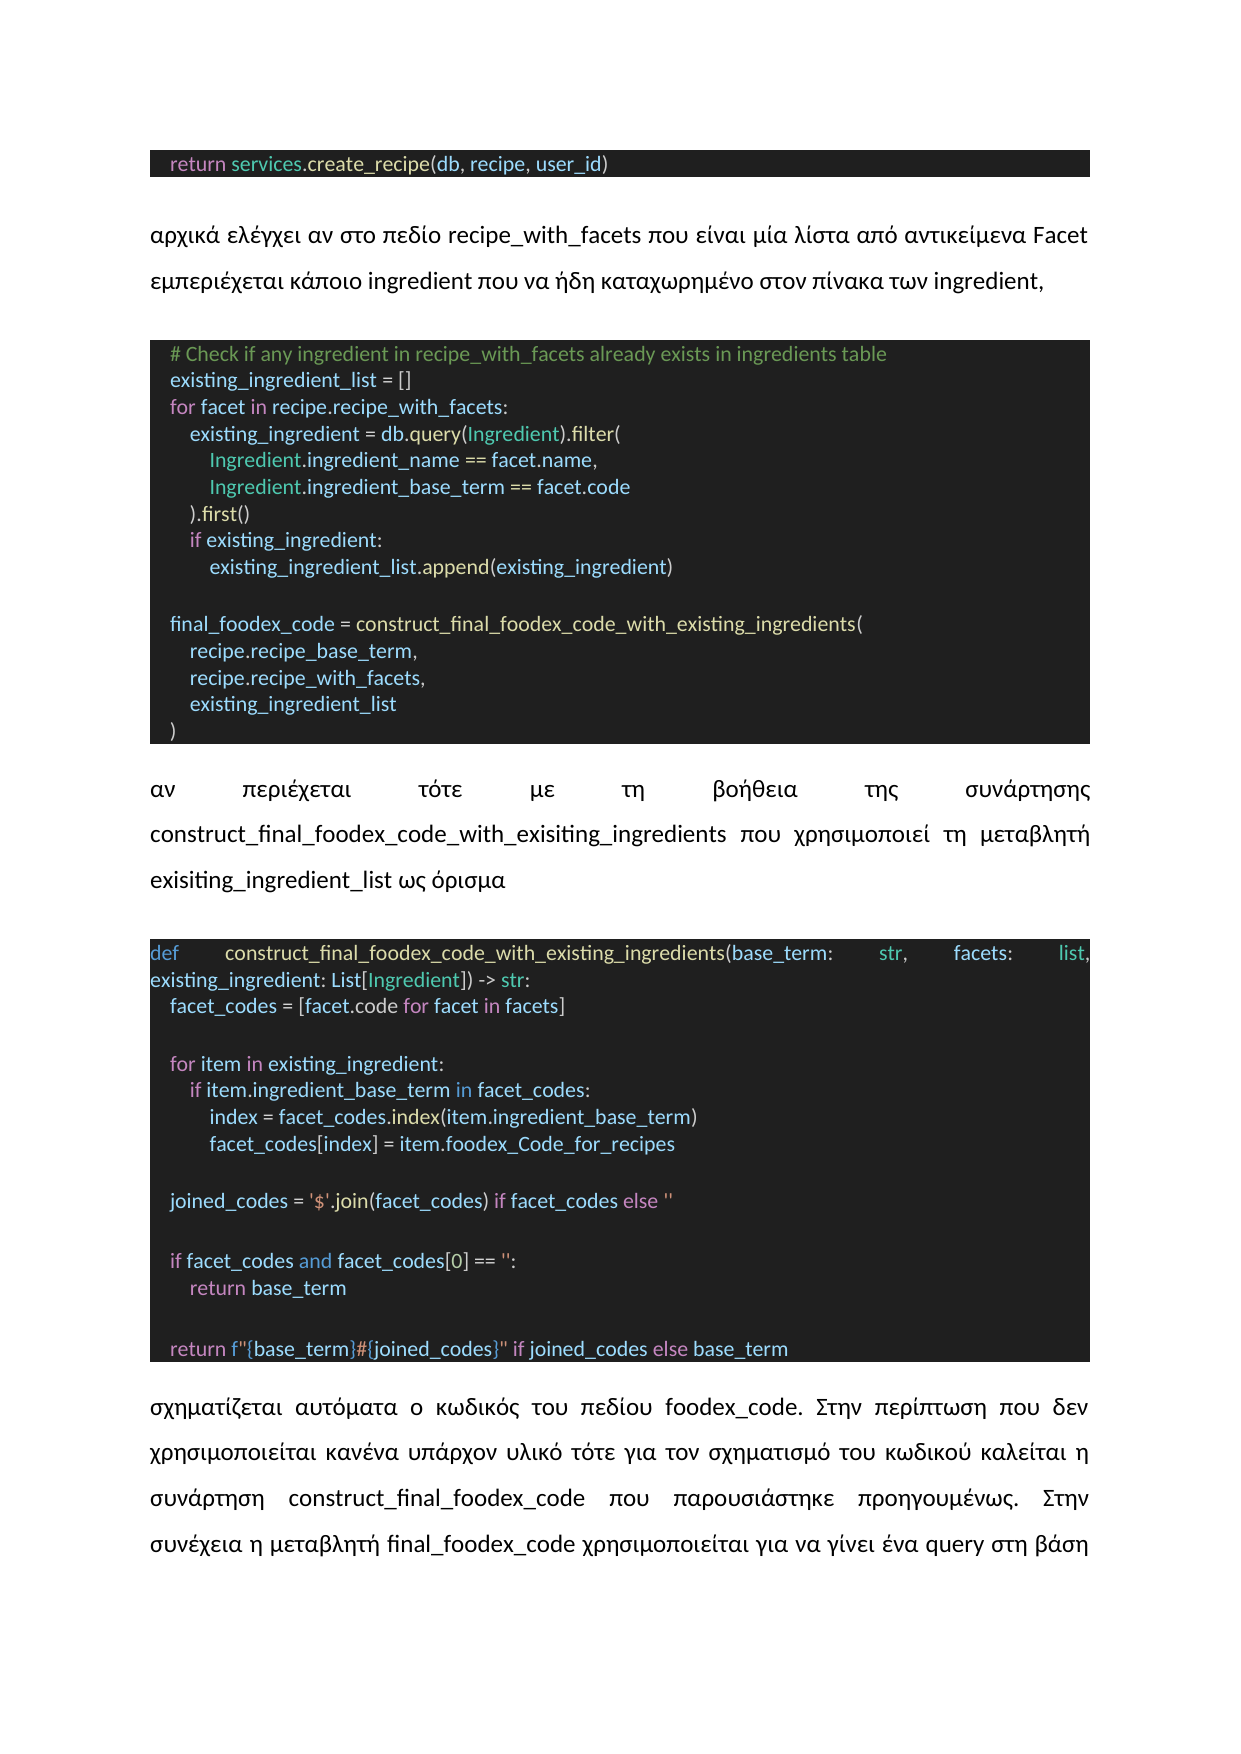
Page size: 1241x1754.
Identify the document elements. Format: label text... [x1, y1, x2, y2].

text joined_codes = '$'.join(facet_codes) if facet_codes else '' [150, 1187, 1090, 1213]
text for facet in recipe.recipe_with_facets: [150, 393, 1090, 420]
text final_foodex_code = construct_final_foodex_code_with_existing_ingredients( [150, 610, 1090, 637]
text facet_codes = [facet.code for facet in facets] [150, 992, 1090, 1019]
text if facet_codes and facet_codes[0] == '': [150, 1248, 1090, 1274]
text for item in existing_ingredient: [150, 1050, 1090, 1076]
text recipe.recipe_base_term, [150, 637, 1090, 664]
text Ingredient.ingredient_name == facet.name, [150, 446, 1090, 473]
text Ingredient.ingredient_base_term == facet.code [150, 473, 1090, 500]
text ) [150, 717, 1090, 744]
text return f"{base_term}#{joined_codes}" if joined_codes else base_term [150, 1335, 1090, 1362]
text if existing_ingredient: [150, 526, 1090, 553]
text existing_ingredient_list.append(existing_ingredient) [150, 553, 1090, 580]
text return services.create_recipe(db, recipe, user_id) [150, 150, 1090, 177]
text if item.ingredient_base_term in facet_codes: [150, 1076, 1090, 1103]
text return base_term [150, 1274, 1090, 1301]
text facet_codes[index] = item.foodex_Code_for_recipes [150, 1130, 1090, 1156]
text def construct_final_foodex_code_with_existing_ingredients(base_term: str, facets: list, existing_ingredient: List[Ingredient]) -> str: [150, 939, 1090, 992]
text index = facet_codes.index(item.ingredient_base_term) [150, 1103, 1090, 1130]
text ).first() [150, 500, 1090, 526]
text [150, 1391, 1090, 1558]
text existing_ingredient = db.query(Ingredient).filter( [150, 420, 1090, 446]
text existing_ingredient_list = [] [150, 366, 1090, 393]
text recipe.recipe_with_facets, [150, 664, 1090, 690]
text existing_ingredient_list [150, 690, 1090, 717]
text # Check if any ingredient in recipe_with_facets already exists in ingredients table [150, 340, 1090, 366]
text αρχικά ελέγχει αν στο πεδίο recipe_with_facets που είναι μία λίστα από αντικείμενα Facet εμπεριέχεται κάποιο ingredient που να ήδη καταχωρημένο στον πίνακα των ingredient, [150, 219, 1090, 295]
text αν περιέχεται τότε με τη βοήθεια της συνάρτησης construct_final_foodex_code_with_exisiting_ingredients που χρησιμοποιεί τη μεταβλητή exisiting_ingredient_list ως όρισμα [150, 773, 1090, 895]
